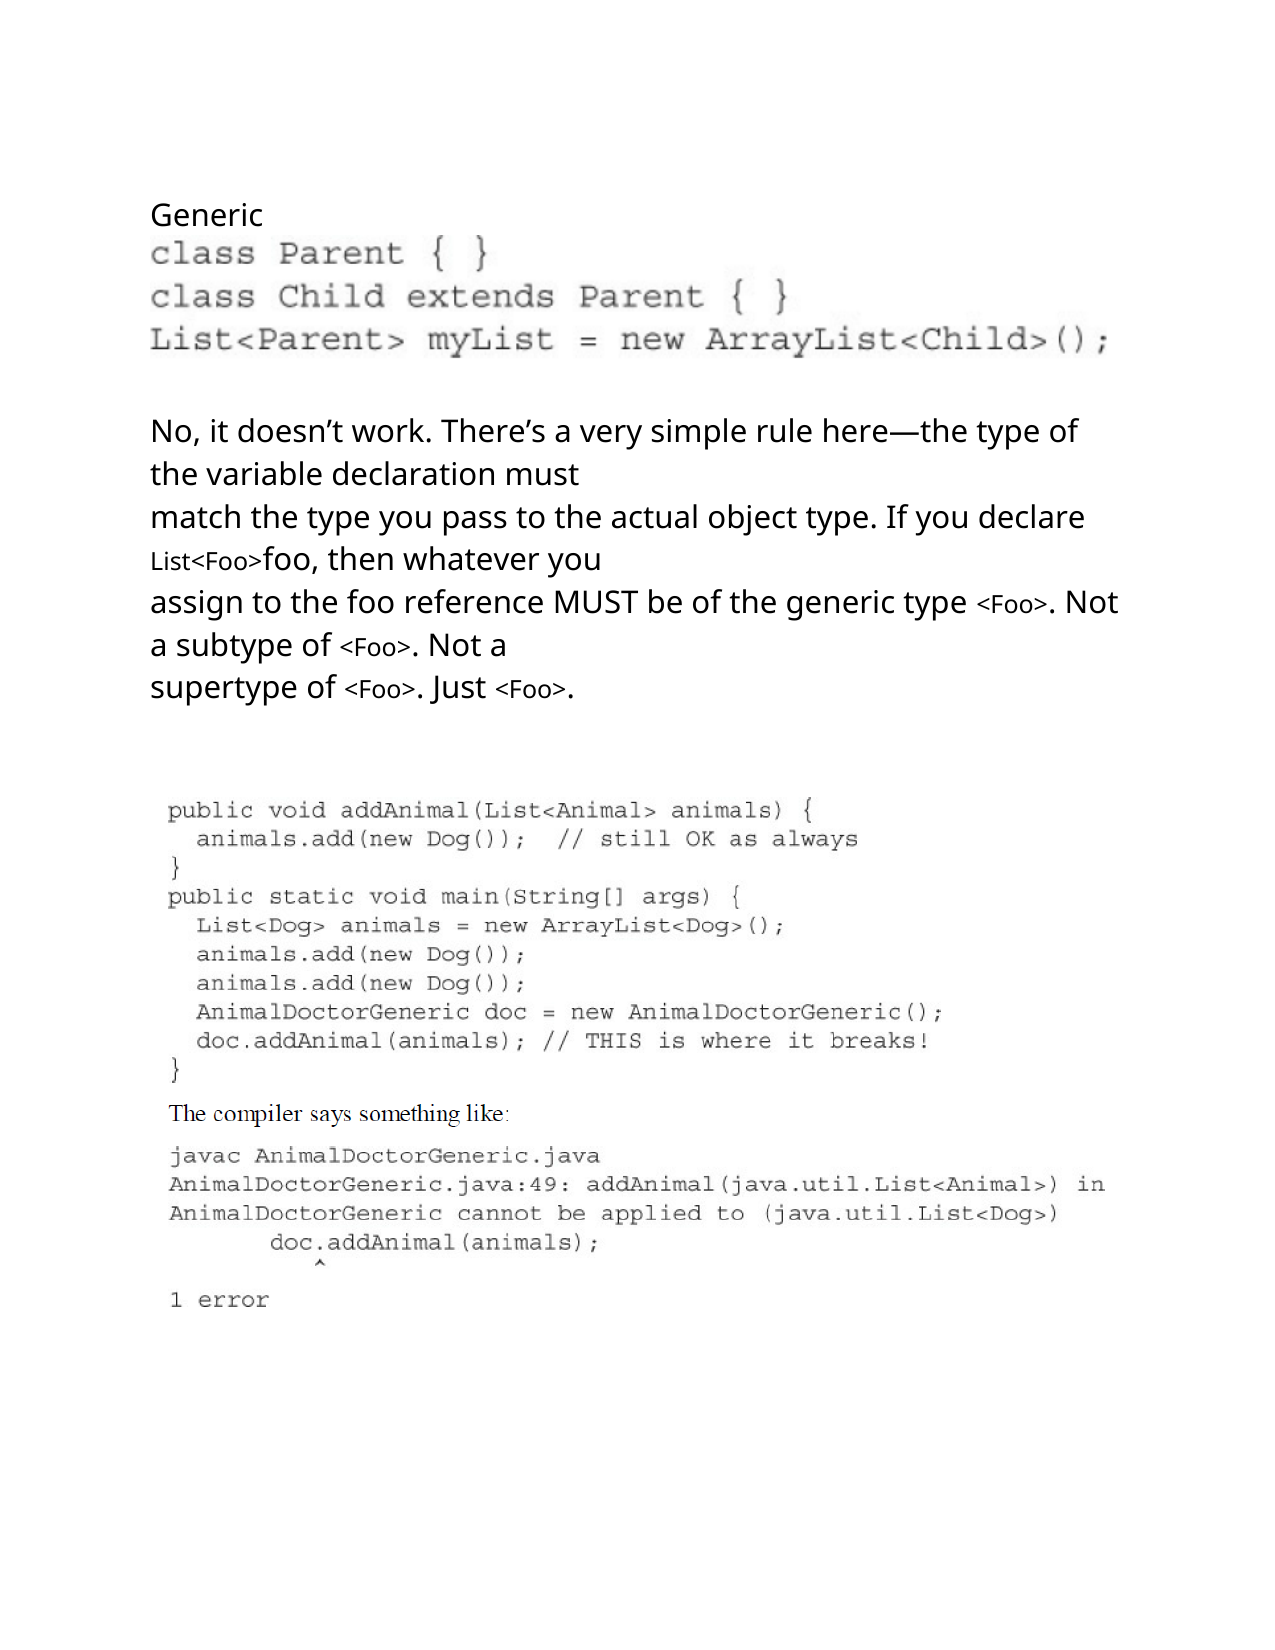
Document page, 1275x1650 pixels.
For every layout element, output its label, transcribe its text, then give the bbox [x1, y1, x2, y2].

text match the type you pass to the actual object type. If you declare List<Foo>foo, then whatever you [150, 495, 1125, 580]
text supertype of <Foo>. Just <Foo>. [150, 665, 1125, 708]
text No, it doesn’t work. There’s a very simple rule here—the type of the variable declaration must [150, 409, 1125, 495]
text Generic [150, 193, 1125, 235]
text assign to the foo reference MUST be of the generic type <Foo>. Not a subtype of <Foo>. Not a [150, 580, 1125, 665]
